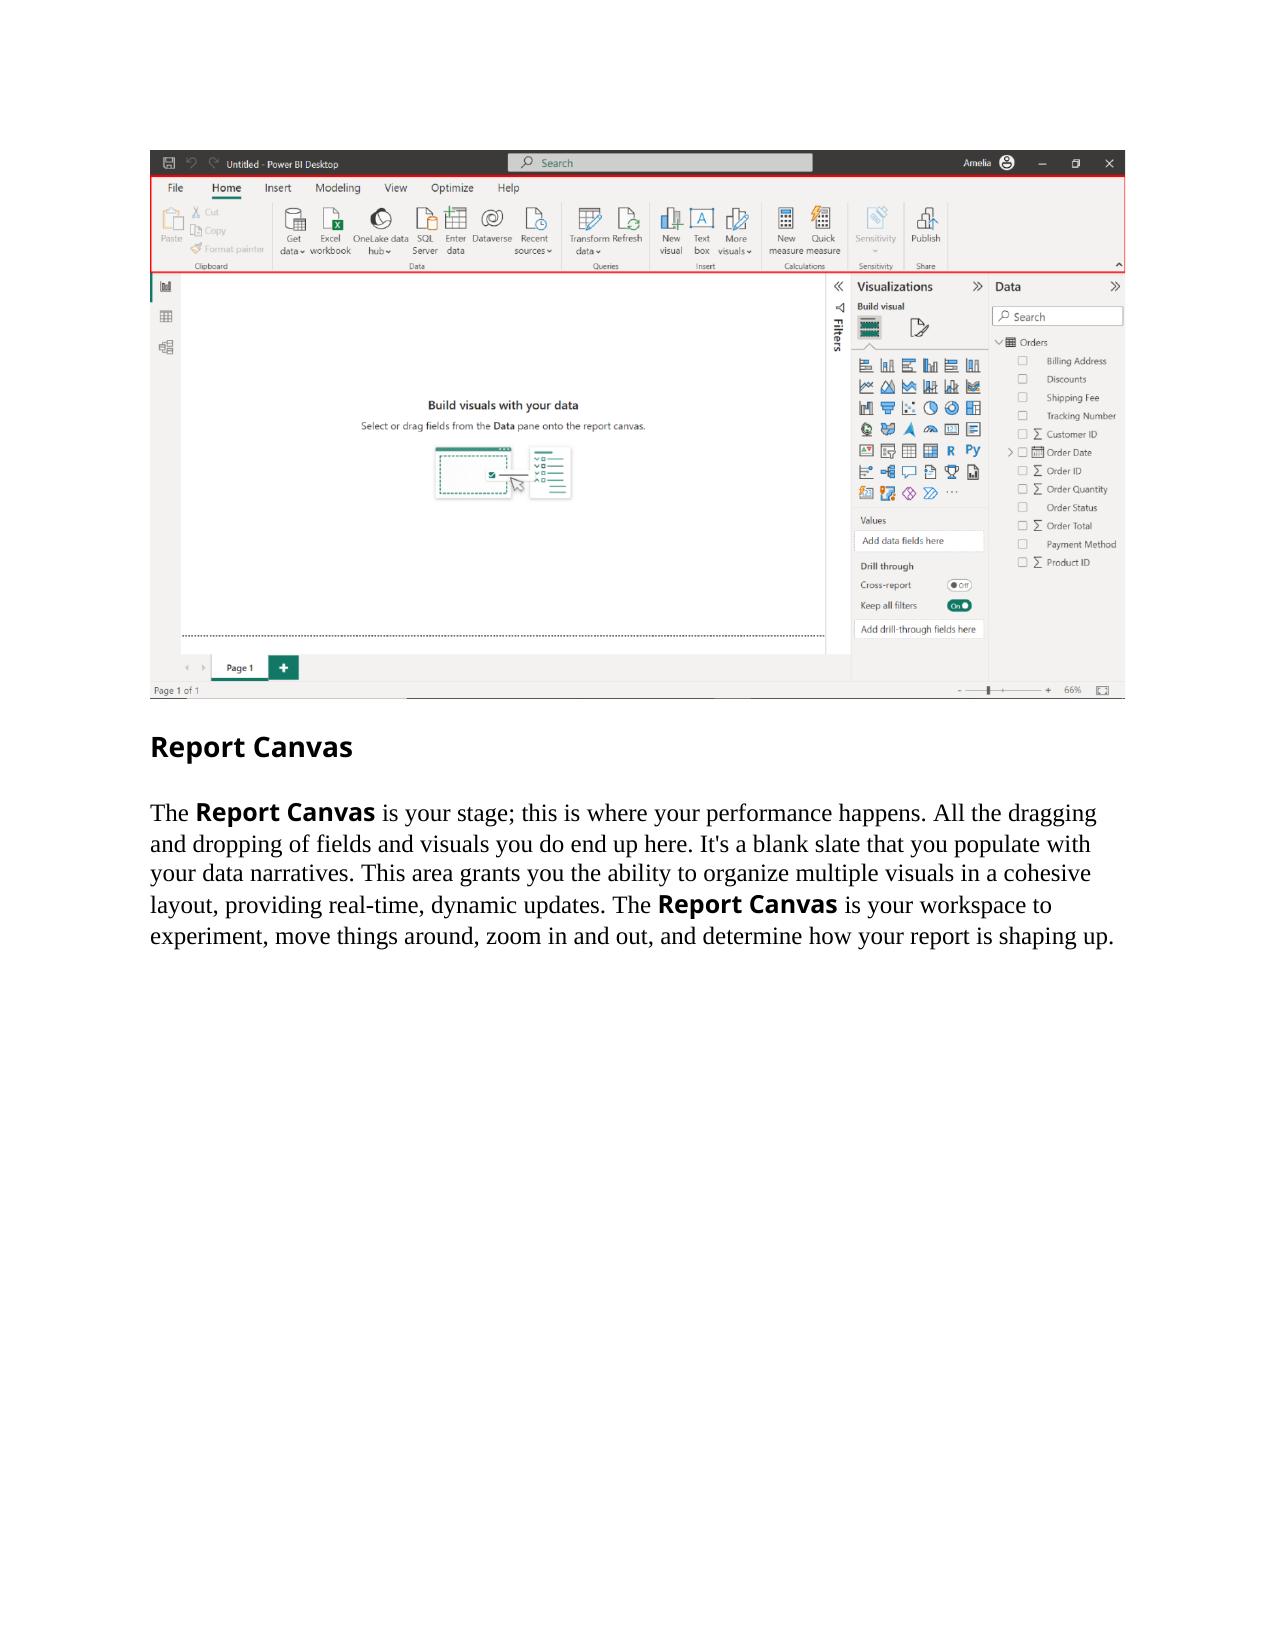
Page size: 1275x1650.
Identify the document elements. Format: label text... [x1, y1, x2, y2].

text Report Canvas [150, 728, 1125, 766]
picture [150, 150, 1125, 699]
text The Report Canvas is your stage; this is where your performance happens. All the dragging and dropping of fields and visuals you do end up here. It's a blank slate that you populate with your data narratives. This area grants you the ability to organize multiple visuals in a cohesive layout, providing real-time, dynamic updates. The Report Canvas is your workspace to experiment, move things around, zoom in and out, and determine how your report is shaping up. [150, 795, 1125, 949]
